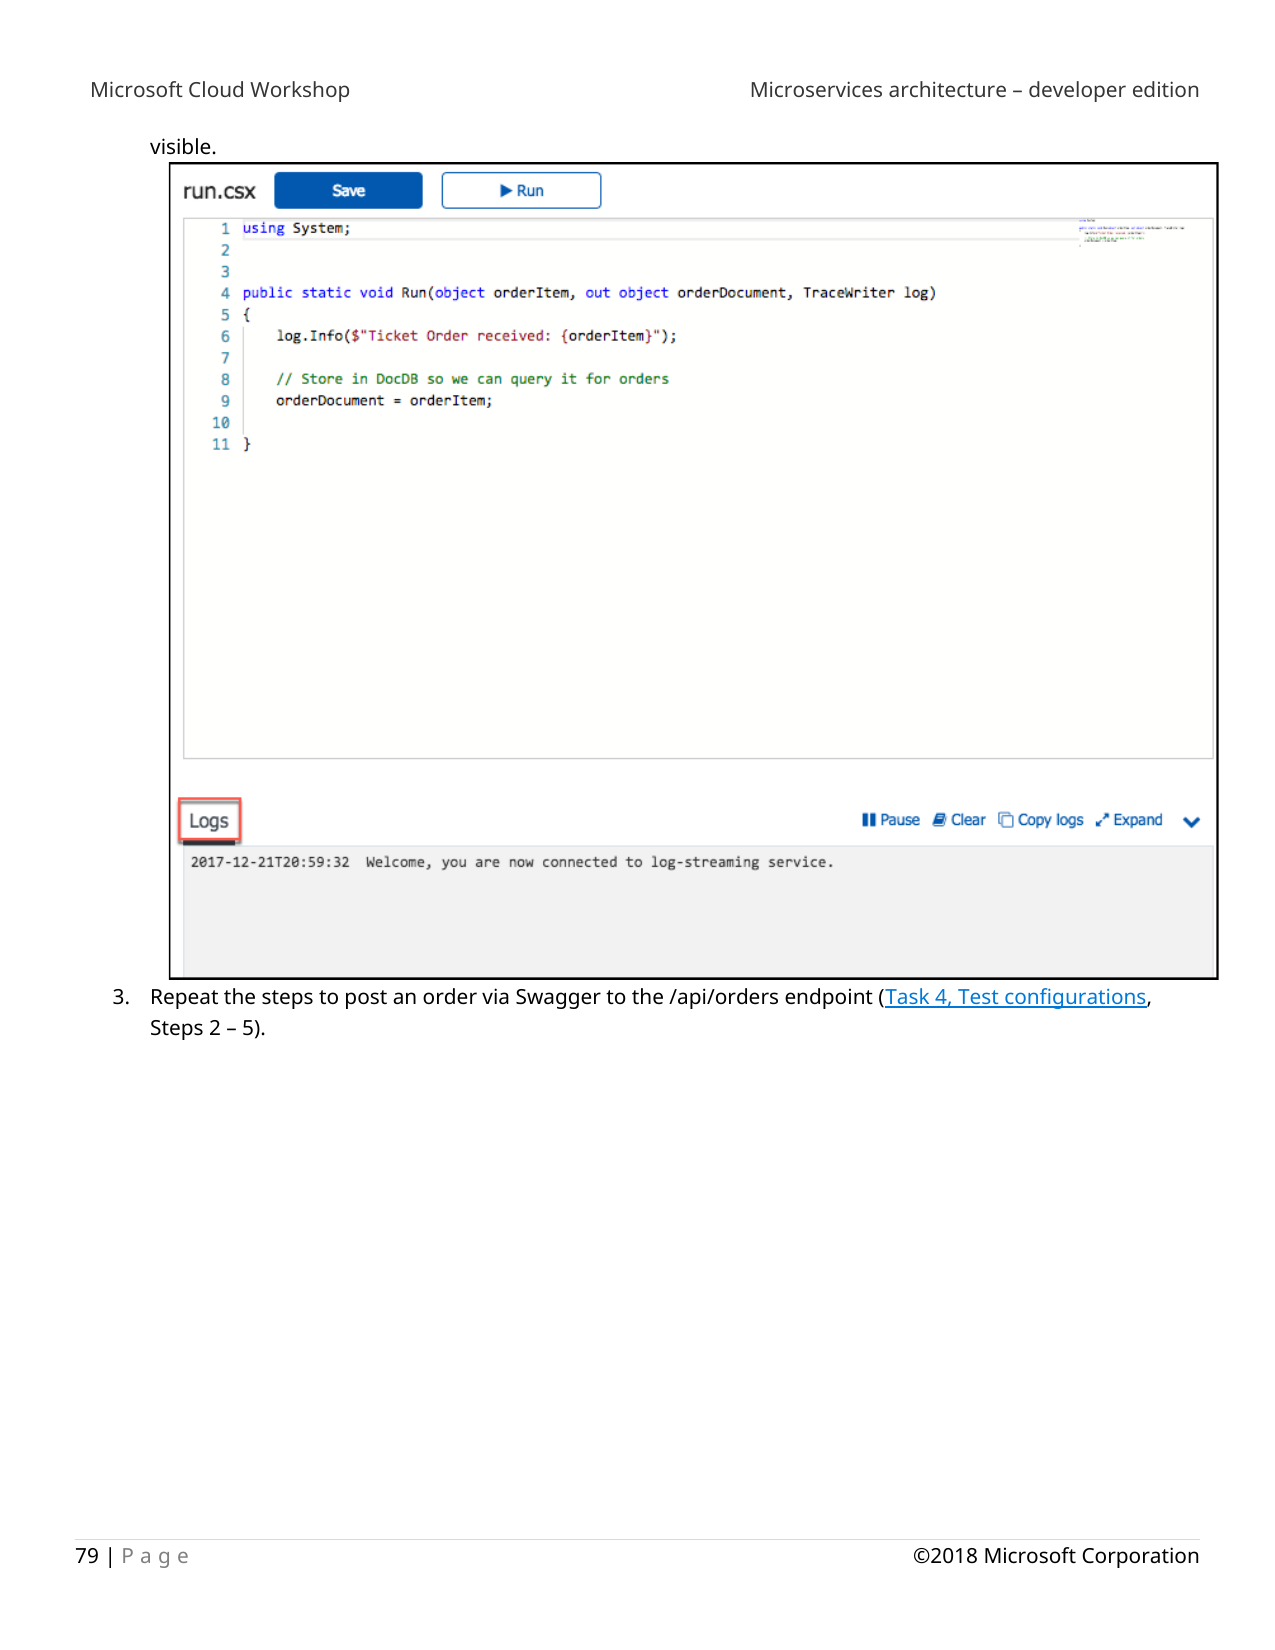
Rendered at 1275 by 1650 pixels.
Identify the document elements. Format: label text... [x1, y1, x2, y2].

list Repeat the steps to post an order via Swagger to the /api/orders endpoint (Task 4, Test configurations, Steps 2 – 5). [112, 982, 1200, 1041]
list Select the ProcessOrderExternalizations function (may be listed as the default QueueTriggerCSharp1 name if you did not rename it), and select Logs at the bottom of the screen. Leave the window open with the Logs visible. [112, 132, 1200, 980]
